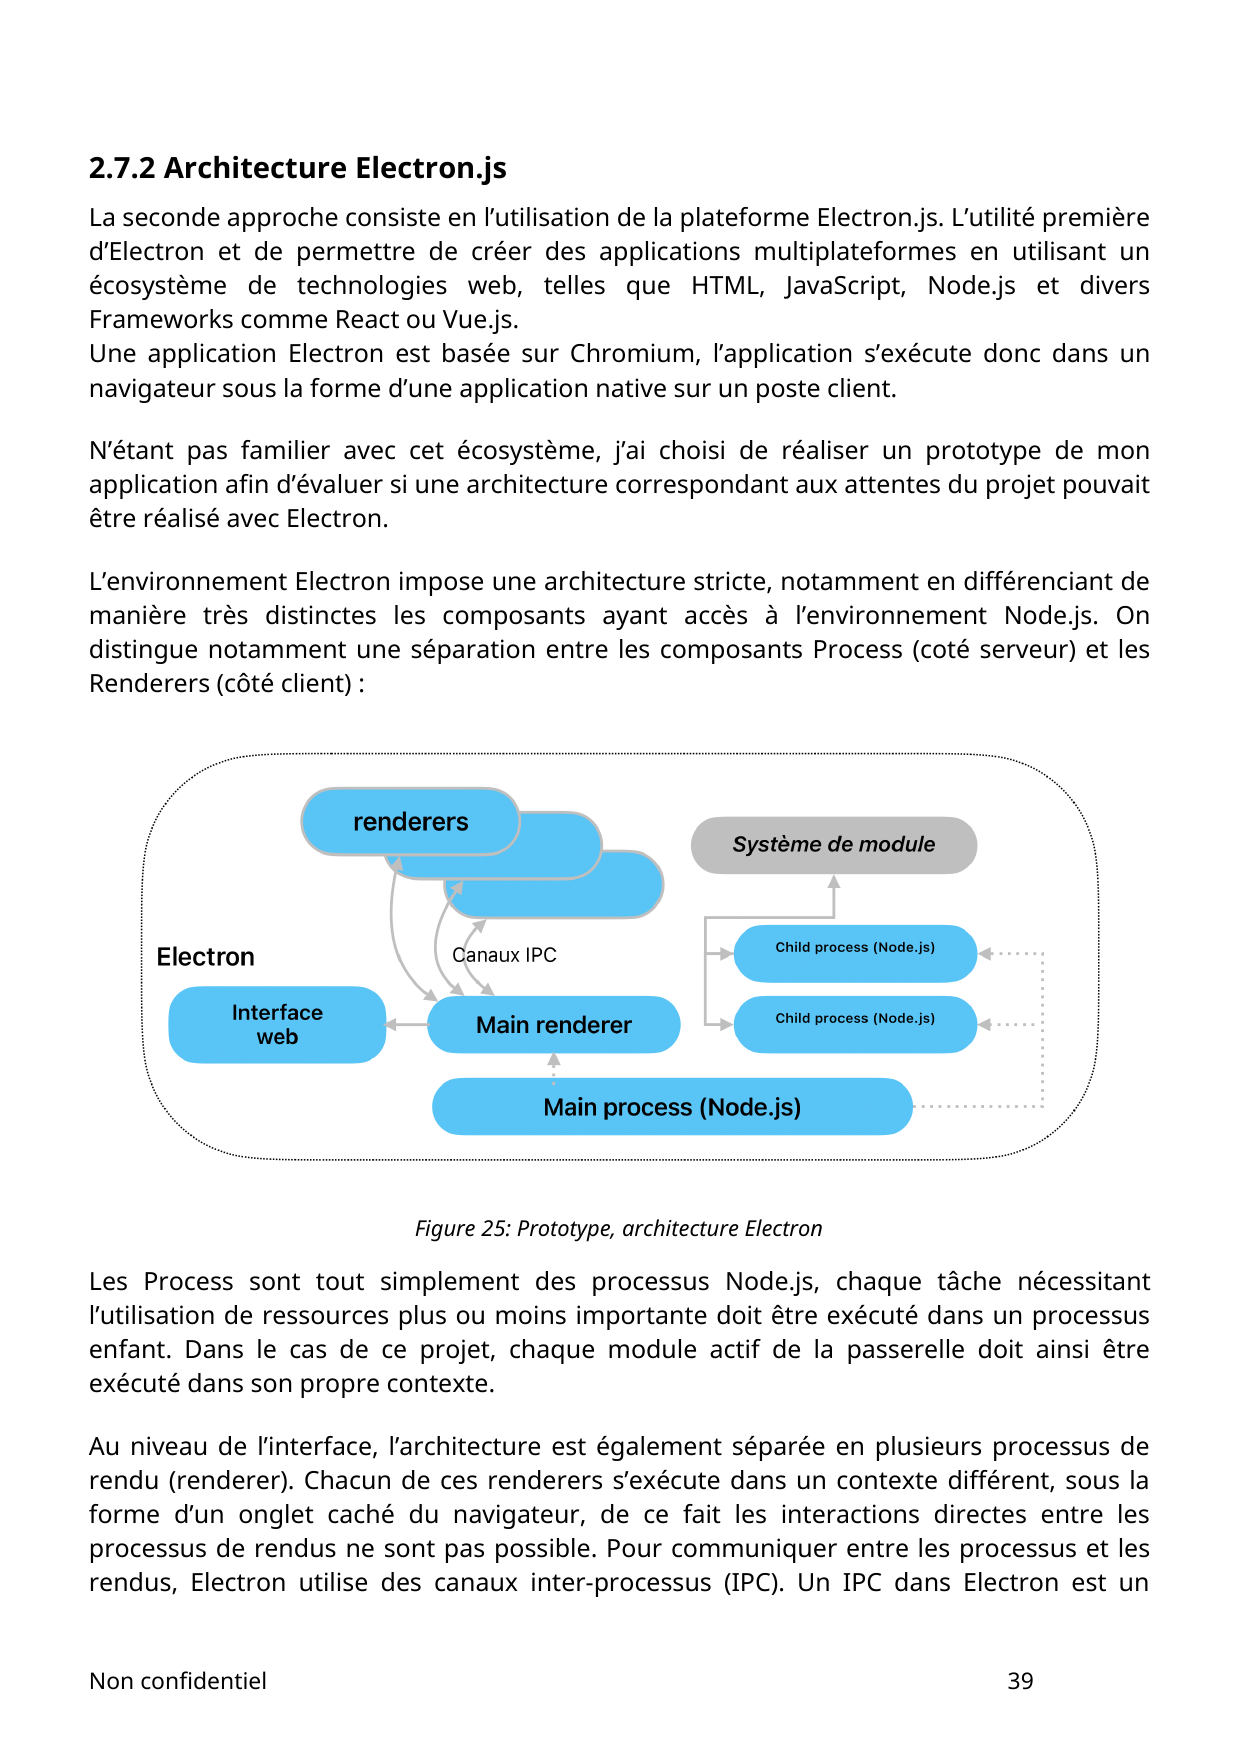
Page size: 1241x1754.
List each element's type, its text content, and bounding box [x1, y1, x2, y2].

text Figure 25: Prototype, architecture Electron [89, 1213, 1152, 1242]
picture [88, 700, 1152, 1213]
text La seconde approche consiste en l’utilisation de la plateforme Electron.js. L’utilité première d’Electron et de permettre de créer des applications multiplateformes en utilisant un écosystème de technologies web, telles que HTML, JavaScript, Node.js et divers Frameworks comme React ou Vue.js. [89, 200, 1152, 336]
subtitle Architecture Electron.js [89, 148, 1152, 187]
text Les Process sont tout simplement des processus Node.js, chaque tâche nécessitant l’utilisation de ressources plus ou moins importante doit être exécuté dans un processus enfant. Dans le cas de ce projet, chaque module actif de la passerelle doit ainsi être exécuté dans son propre contexte. [89, 1263, 1152, 1399]
text N’étant pas familier avec cet écosystème, j’ai choisi de réaliser un prototype de mon application afin d’évaluer si une architecture correspondant aux attentes du projet pouvait être réalisé avec Electron. [89, 433, 1152, 535]
text Une application Electron est basée sur Chromium, l’application s’exécute donc dans un navigateur sous la forme d’une application native sur un poste client. [89, 336, 1152, 404]
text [89, 1428, 1152, 1598]
text L’environnement Electron impose une architecture stricte, notamment en différenciant de manière très distinctes les composants ayant accès à l’environnement Node.js. On distingue notamment une séparation entre les composants Process (coté serveur) et les Renderers (côté client) : [89, 564, 1152, 700]
